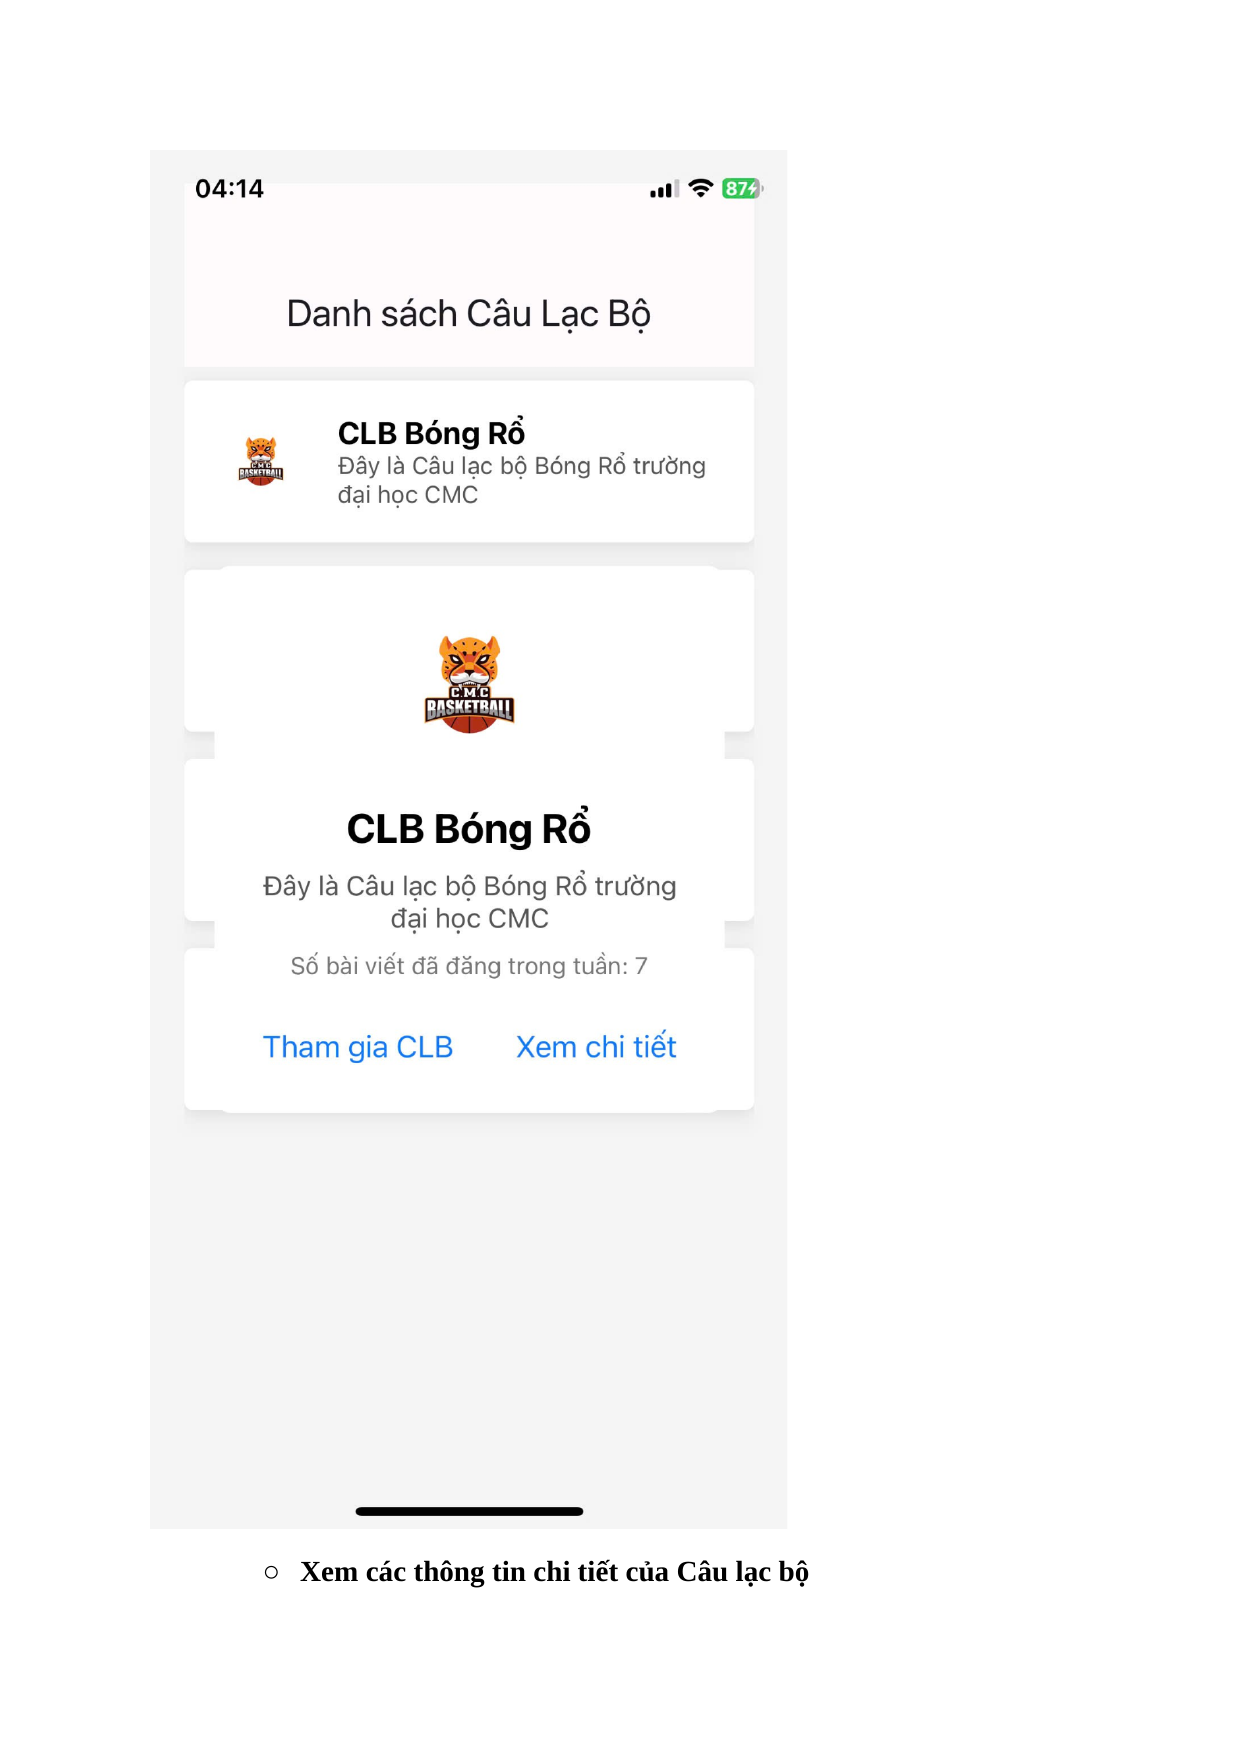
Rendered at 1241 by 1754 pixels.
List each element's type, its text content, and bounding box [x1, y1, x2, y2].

list Xem các thông tin chi tiết của Câu lạc bộ [262, 1554, 1090, 1587]
picture [150, 150, 788, 1529]
